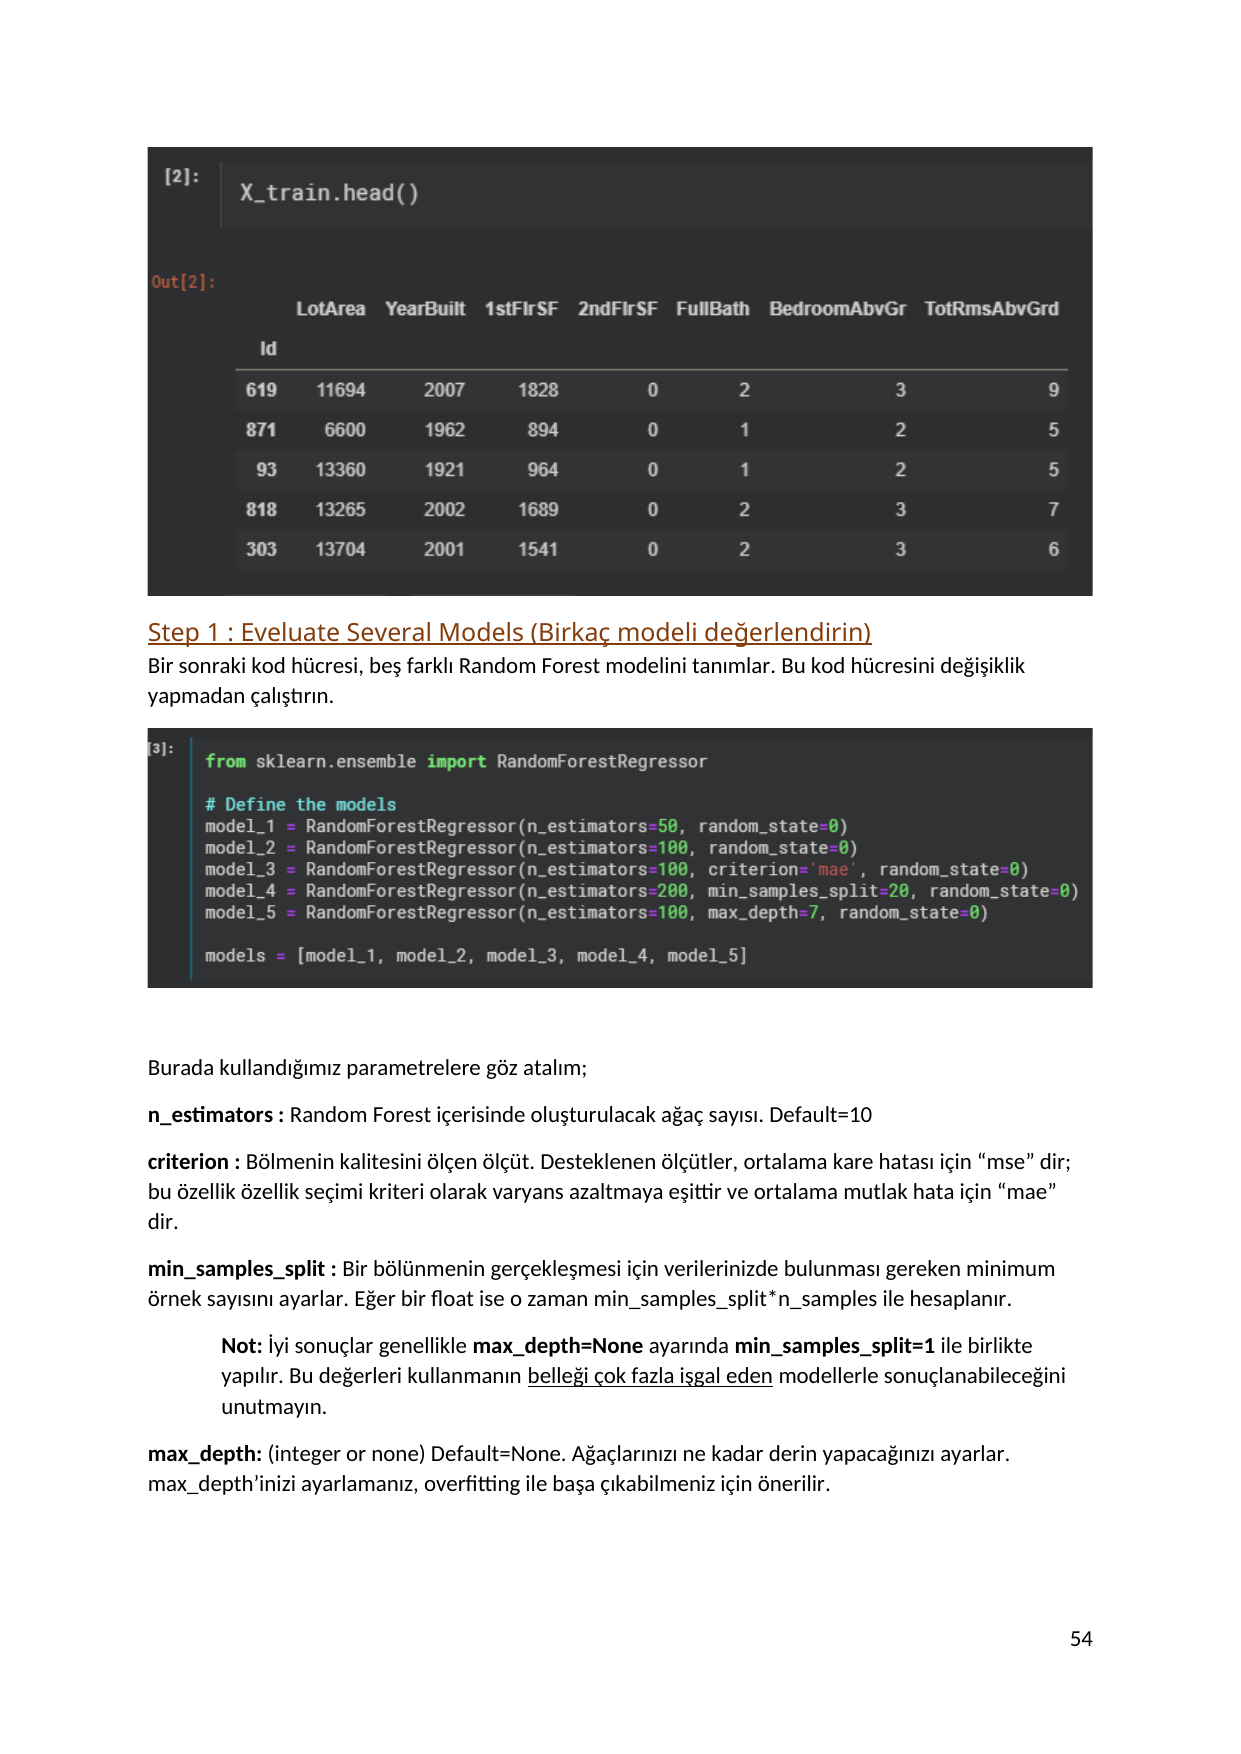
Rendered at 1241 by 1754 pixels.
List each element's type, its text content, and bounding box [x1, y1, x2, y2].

text Burada kullandığımız parametrelere göz atalım; [148, 1053, 1093, 1081]
text criterion : Bölmenin kalitesini ölçen ölçüt. Desteklenen ölçütler, ortalama kare hatası için “mse” dir; bu özellik özellik seçimi kriteri olarak varyans azaltmaya eşittir ve ortalama mutlak hata için “mae” dir. [148, 1147, 1093, 1236]
picture [147, 147, 1093, 596]
text Bir sonraki kod hücresi, beş farklı Random Forest modelini tanımlar. Bu kod hücresini değişiklik yapmadan çalıştırın. [148, 651, 1093, 709]
text max_depth: (integer or none) Default=None. Ağaçlarınızı ne kadar derin yapacağınızı ayarlar. max_depth’inizi ayarlamanız, overfitting ile başa çıkabilmeniz için önerilir. [148, 1439, 1093, 1497]
text n_estimators : Random Forest içerisinde oluşturulacak ağaç sayısı. Default=10 [148, 1100, 1093, 1128]
text min_samples_split : Bir bölünmenin gerçekleşmesi için verilerinizde bulunması gereken minimum örnek sayısını ayarlar. Eğer bir float ise o zaman min_samples_split*n_samples ile hesaplanır. [148, 1254, 1093, 1313]
subtitle Step 1 : Eveluate Several Models (Birkaç modeli değerlendirin) [148, 614, 1093, 648]
text Not: İyi sonuçlar genellikle max_depth=None ayarında min_samples_split=1 ile birlikte yapılır. Bu değerleri kullanmanın belleği çok fazla işgal eden modellerle sonuçlanabileceğini unutmayın. [221, 1331, 1093, 1420]
picture [147, 728, 1093, 988]
